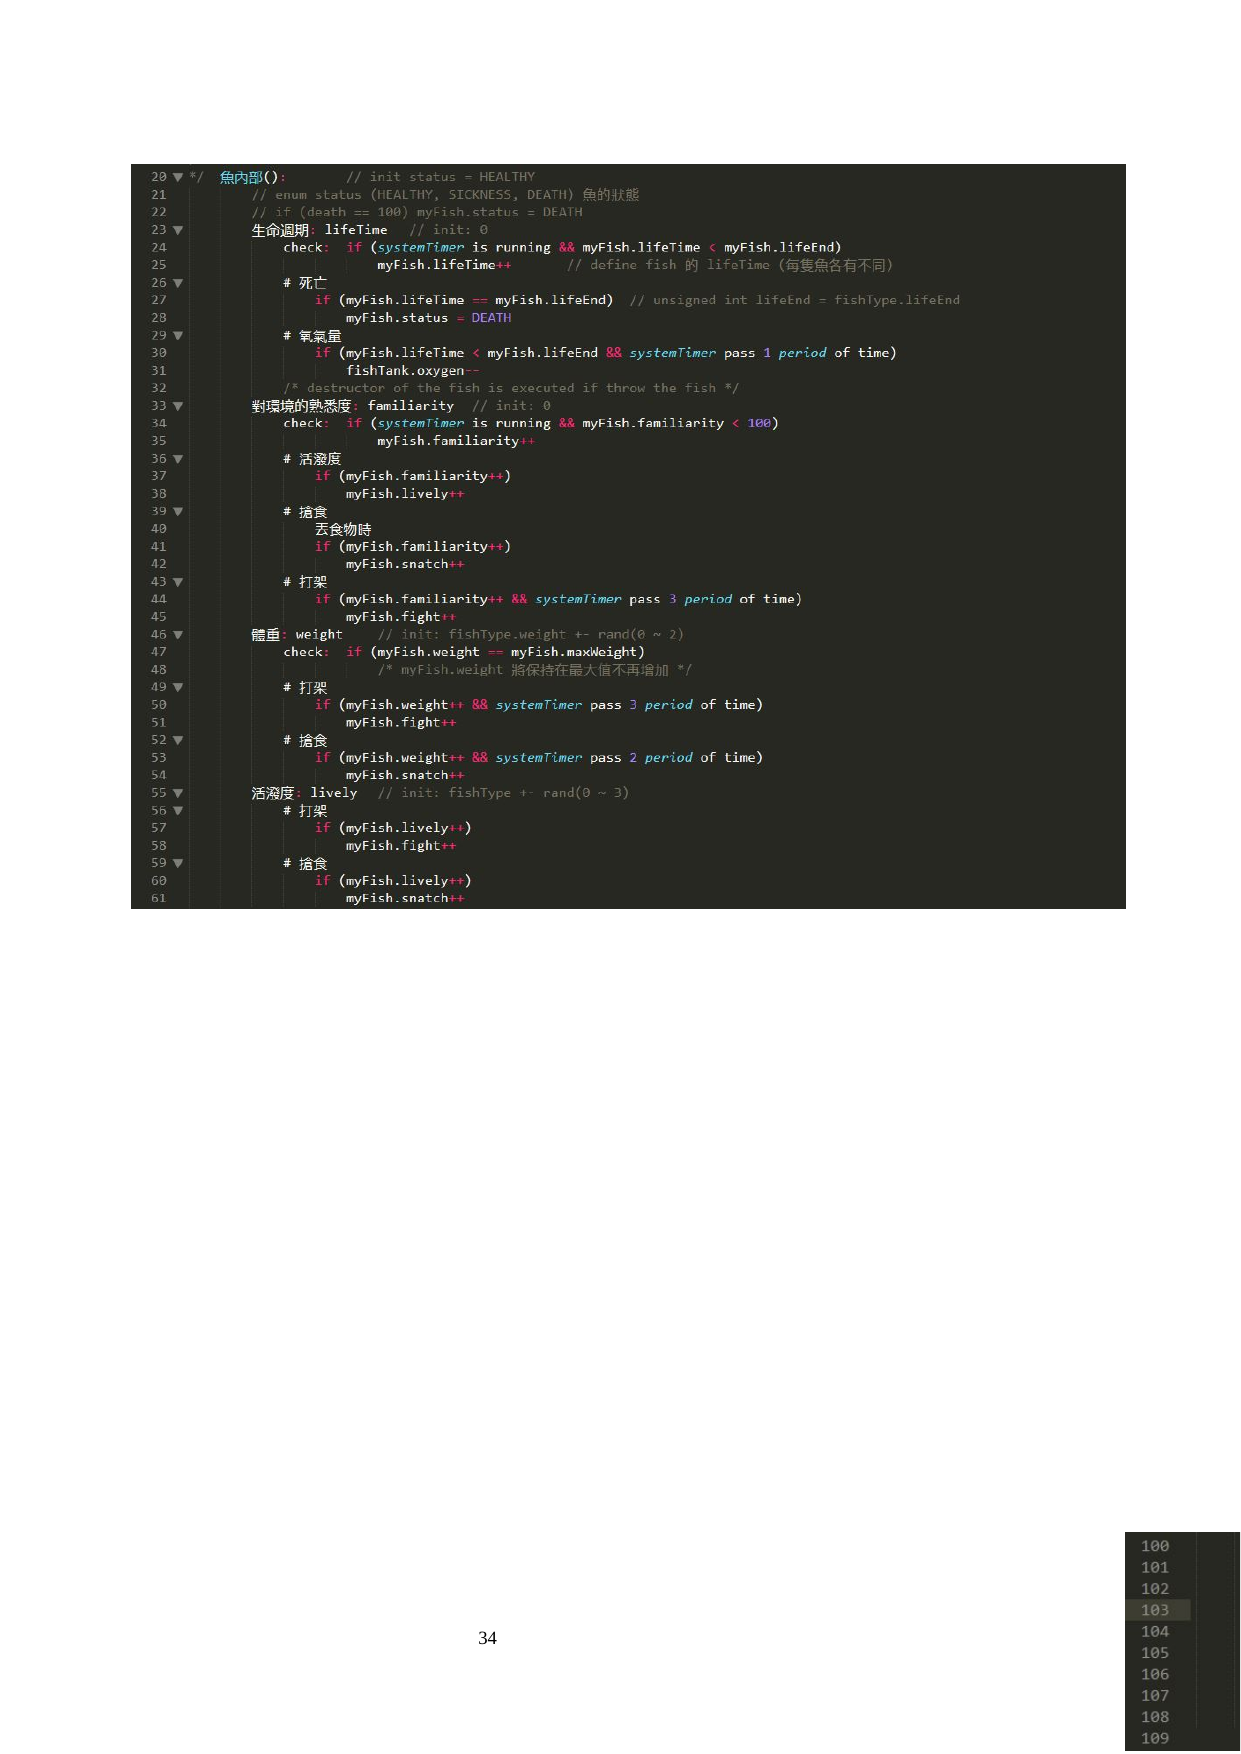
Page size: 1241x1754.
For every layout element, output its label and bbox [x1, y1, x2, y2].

picture [1125, 1532, 1241, 1751]
picture [131, 164, 1126, 909]
